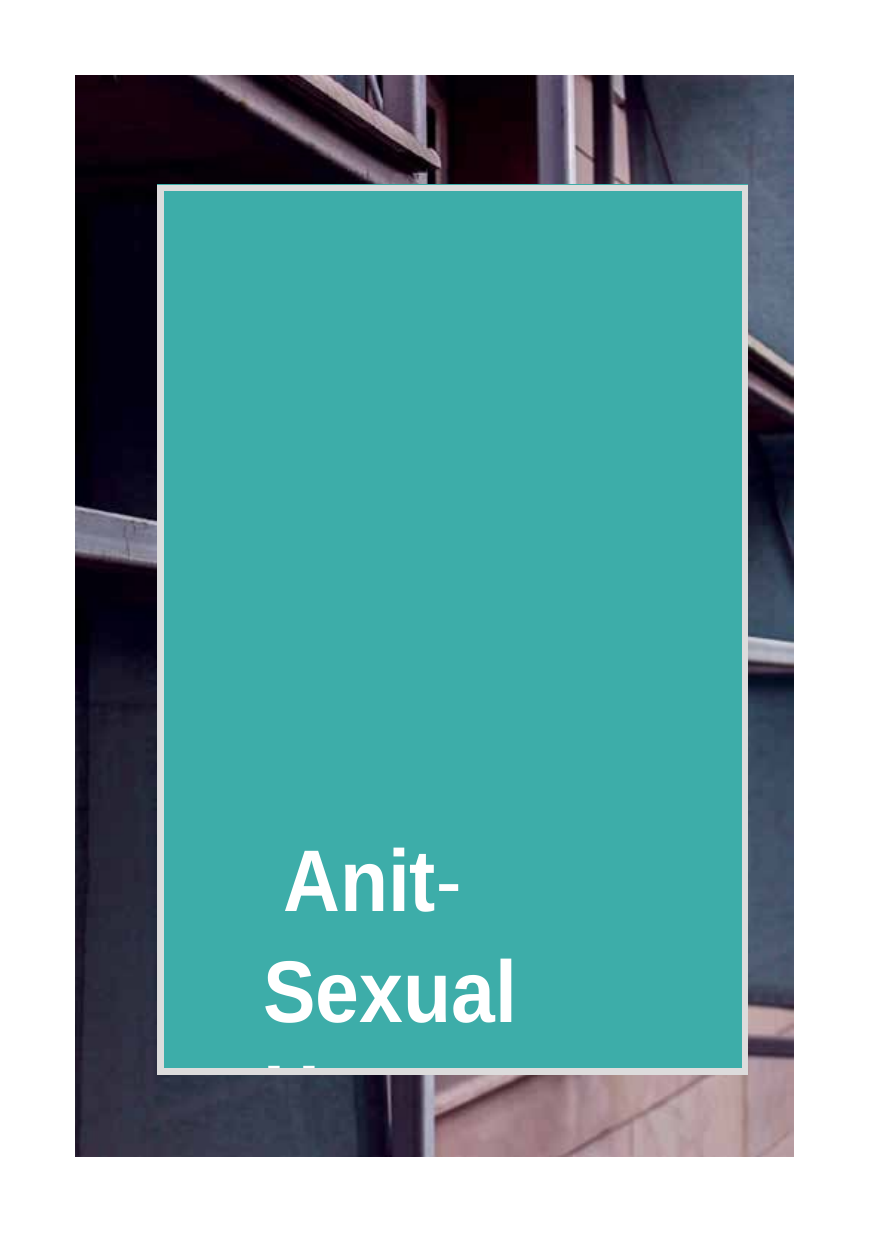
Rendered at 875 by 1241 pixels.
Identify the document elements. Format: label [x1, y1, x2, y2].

picture [75, 75, 794, 1157]
